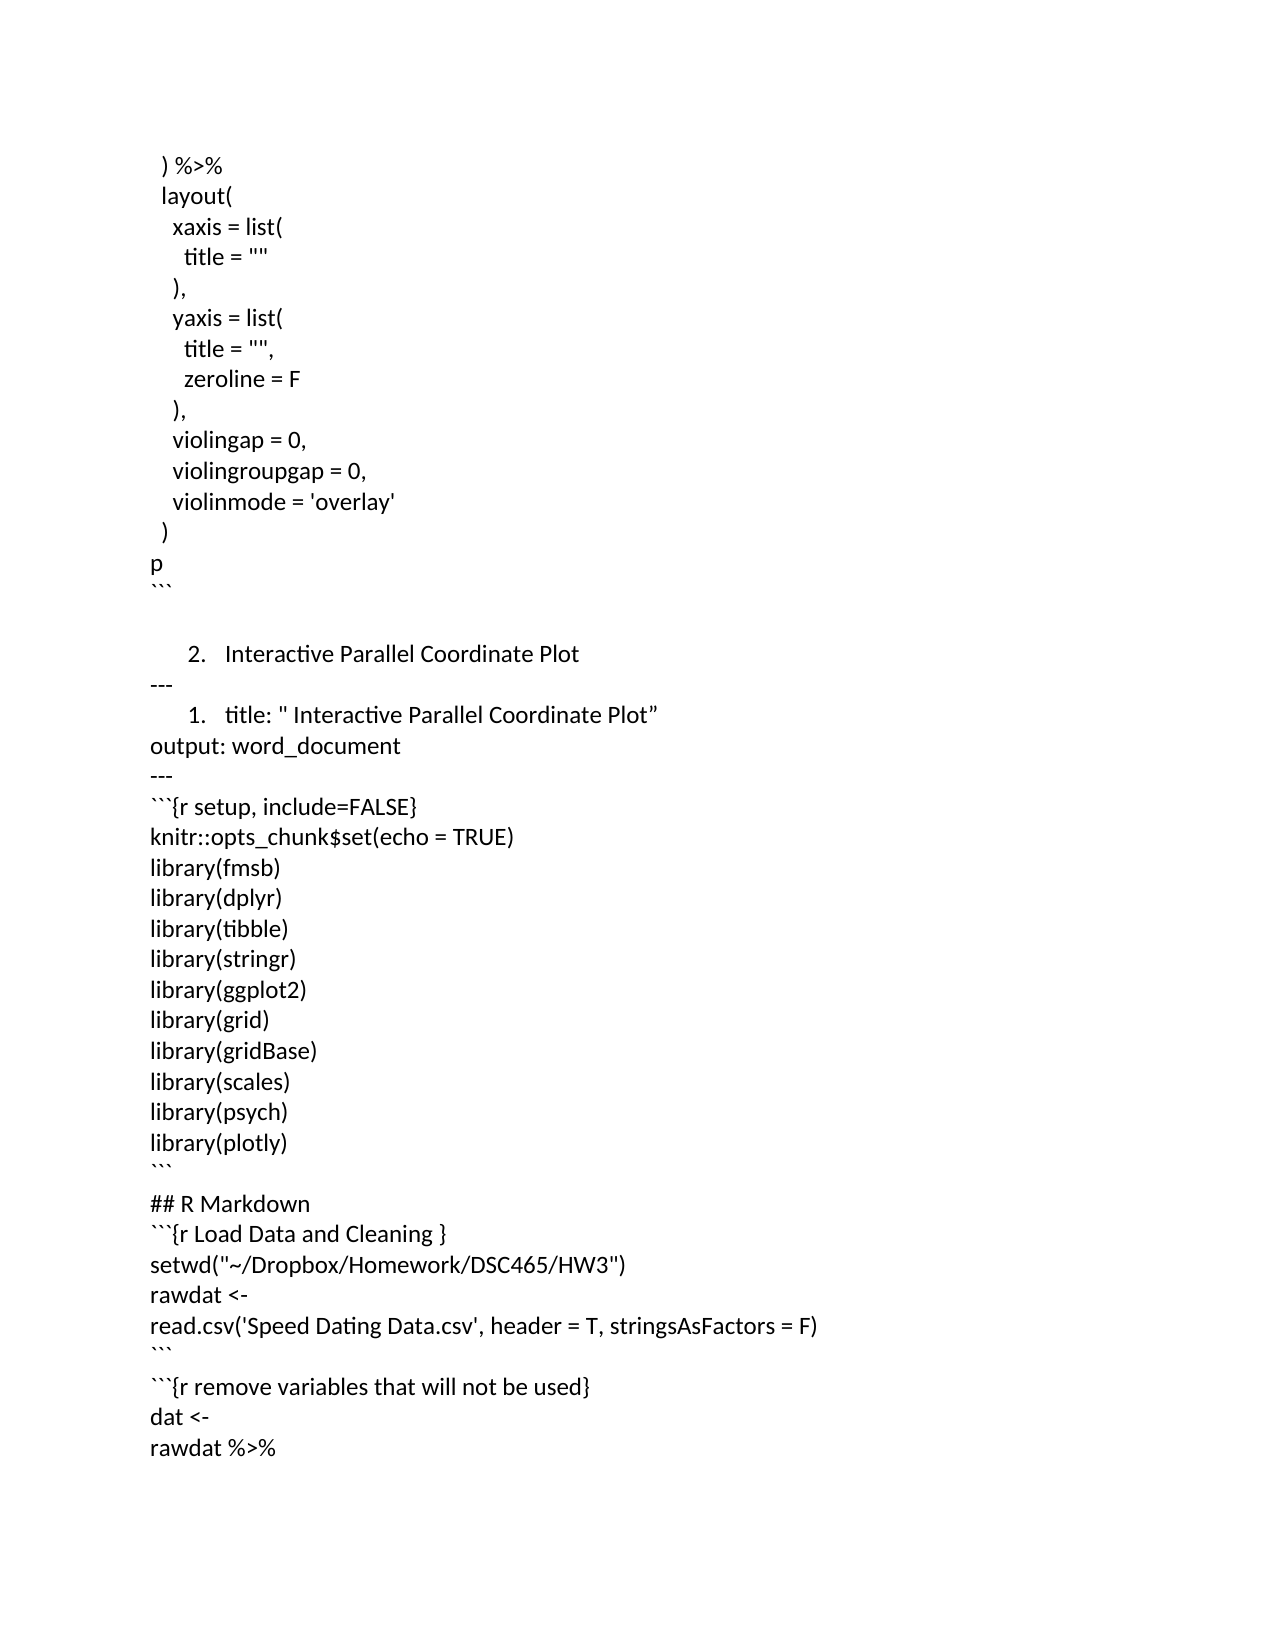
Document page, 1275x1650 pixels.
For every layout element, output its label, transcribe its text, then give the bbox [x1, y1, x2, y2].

text ```{r remove variables that will not be used} [150, 1371, 1125, 1401]
text library(psych) [150, 1096, 1125, 1127]
list Interactive Parallel Coordinate Plot [187, 638, 1125, 669]
text library(dplyr) [150, 882, 1125, 913]
text --- [150, 669, 1125, 699]
text yaxis = list( [150, 303, 1125, 333]
text knitr::opts_chunk$set(echo = TRUE) [150, 821, 1125, 852]
text ## R Markdown [150, 1188, 1125, 1218]
text p [150, 547, 1125, 577]
text ``` [150, 577, 1125, 608]
text xaxis = list( [150, 211, 1125, 242]
text ``` [150, 1340, 1125, 1371]
text violingroupgap = 0, [150, 455, 1125, 486]
text library(gridBase) [150, 1035, 1125, 1066]
text title = "", [150, 333, 1125, 364]
text ), [150, 272, 1125, 303]
text zeroline = F [150, 364, 1125, 394]
text dat <- [150, 1401, 1125, 1432]
text library(scales) [150, 1066, 1125, 1096]
text ```{r setup, include=FALSE} [150, 791, 1125, 821]
text title = "" [150, 242, 1125, 272]
text --- [150, 760, 1125, 791]
list title: " Interactive Parallel Coordinate Plot” [187, 699, 1125, 730]
text setwd("~/Dropbox/Homework/DSC465/HW3") [150, 1249, 1125, 1279]
text violingap = 0, [150, 425, 1125, 455]
text ) %>% [150, 150, 1125, 181]
text library(stringr) [150, 943, 1125, 974]
text library(grid) [150, 1004, 1125, 1035]
text layout( [150, 181, 1125, 211]
text library(fmsb) [150, 852, 1125, 882]
text library(ggplot2) [150, 974, 1125, 1004]
text rawdat %>% [150, 1432, 1125, 1462]
text ) [150, 516, 1125, 547]
text rawdat <- [150, 1279, 1125, 1310]
text library(tibble) [150, 913, 1125, 943]
text read.csv('Speed Dating Data.csv', header = T, stringsAsFactors = F) [150, 1310, 1125, 1340]
text ``` [150, 1157, 1125, 1188]
text output: word_document [150, 730, 1125, 760]
text library(plotly) [150, 1127, 1125, 1157]
text violinmode = 'overlay' [150, 486, 1125, 516]
text ), [150, 394, 1125, 425]
text ```{r Load Data and Cleaning } [150, 1218, 1125, 1249]
